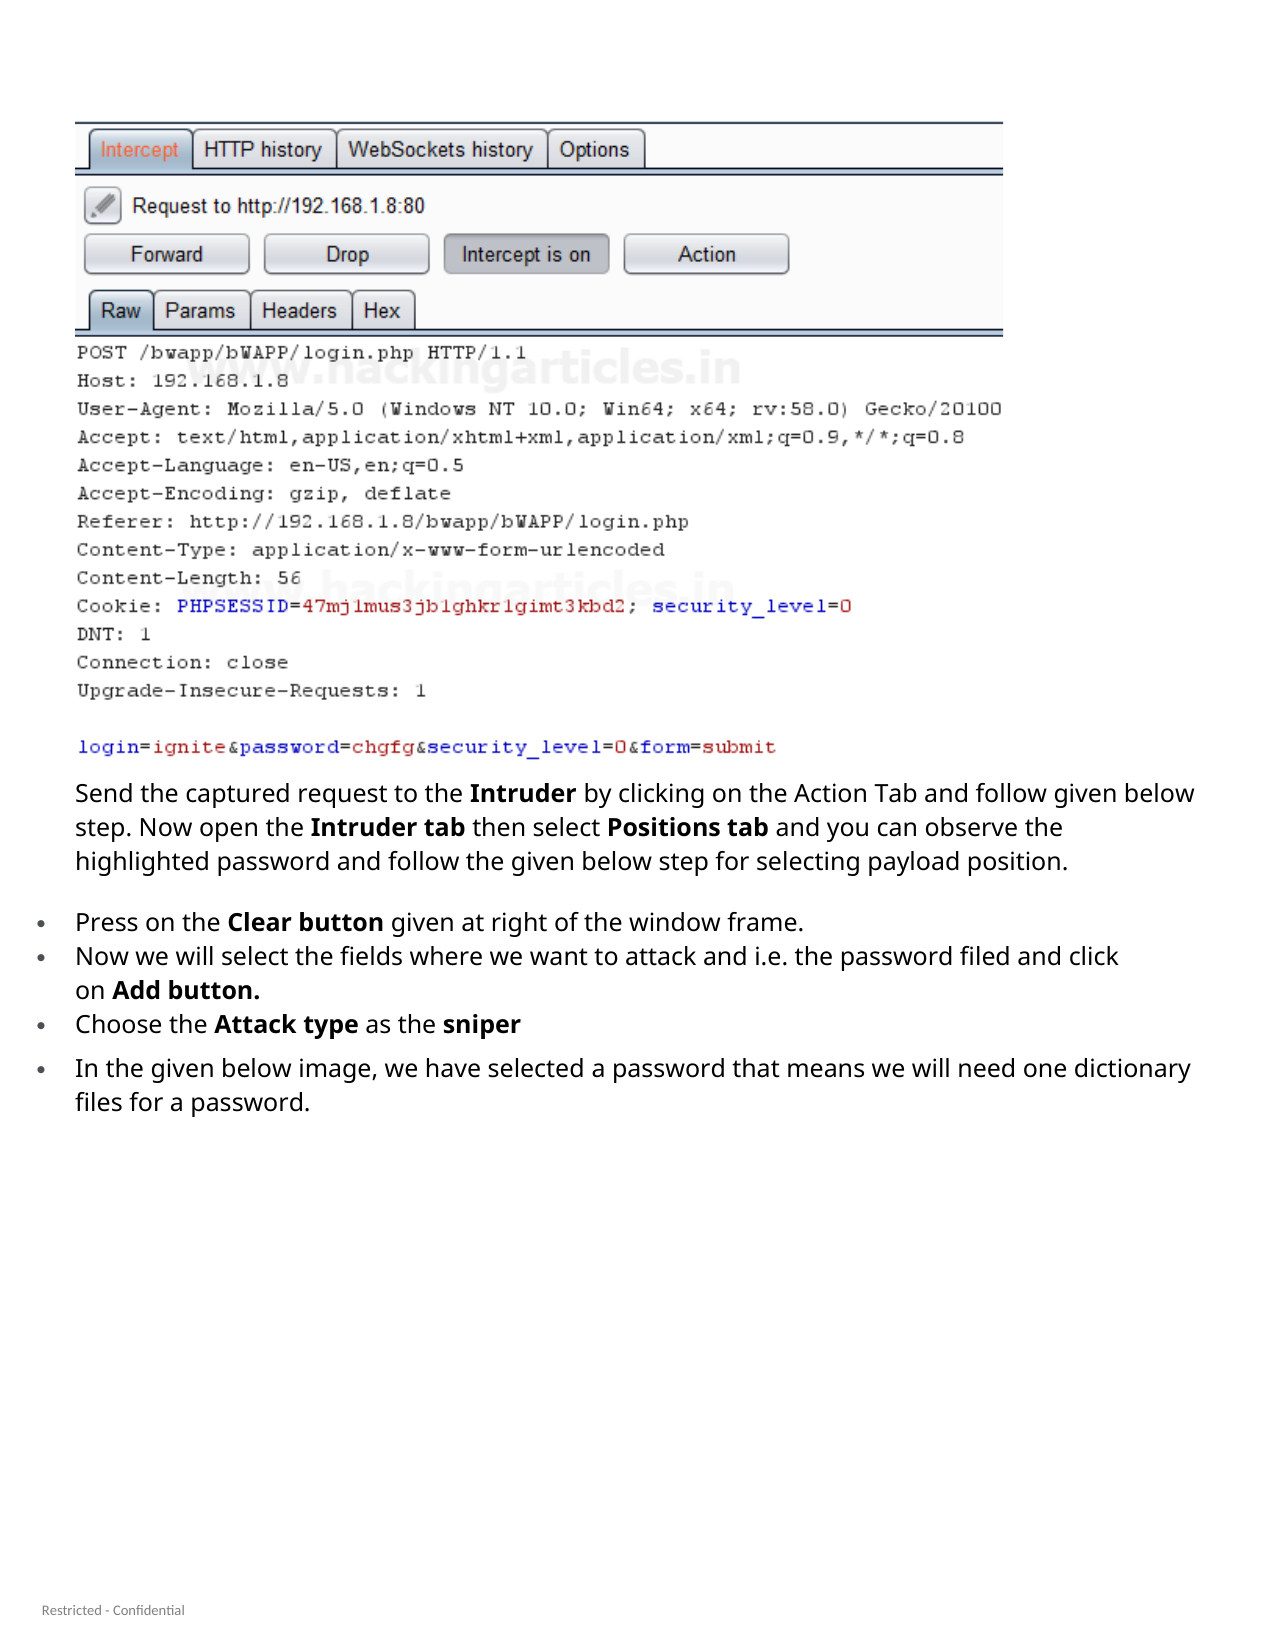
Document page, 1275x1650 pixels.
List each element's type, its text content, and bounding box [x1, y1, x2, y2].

list Press on the Clear button given at right of the window frame. [37, 904, 1200, 938]
picture [75, 121, 1004, 761]
list Choose the Attack type as the sniper [37, 1006, 1200, 1040]
list In the given below image, we have selected a password that means we will need one dictionary files for a password. [37, 1051, 1200, 1119]
text Send the captured request to the Intruder by clicking on the Action Tab and follow given below step. Now open the Intruder tab then select Positions tab and you can observe the highlighted password and follow the given below step for selecting payload position. [75, 776, 1200, 878]
list Now we will select the fields where we want to attack and i.e. the password filed and click on Add button. [37, 938, 1200, 1006]
